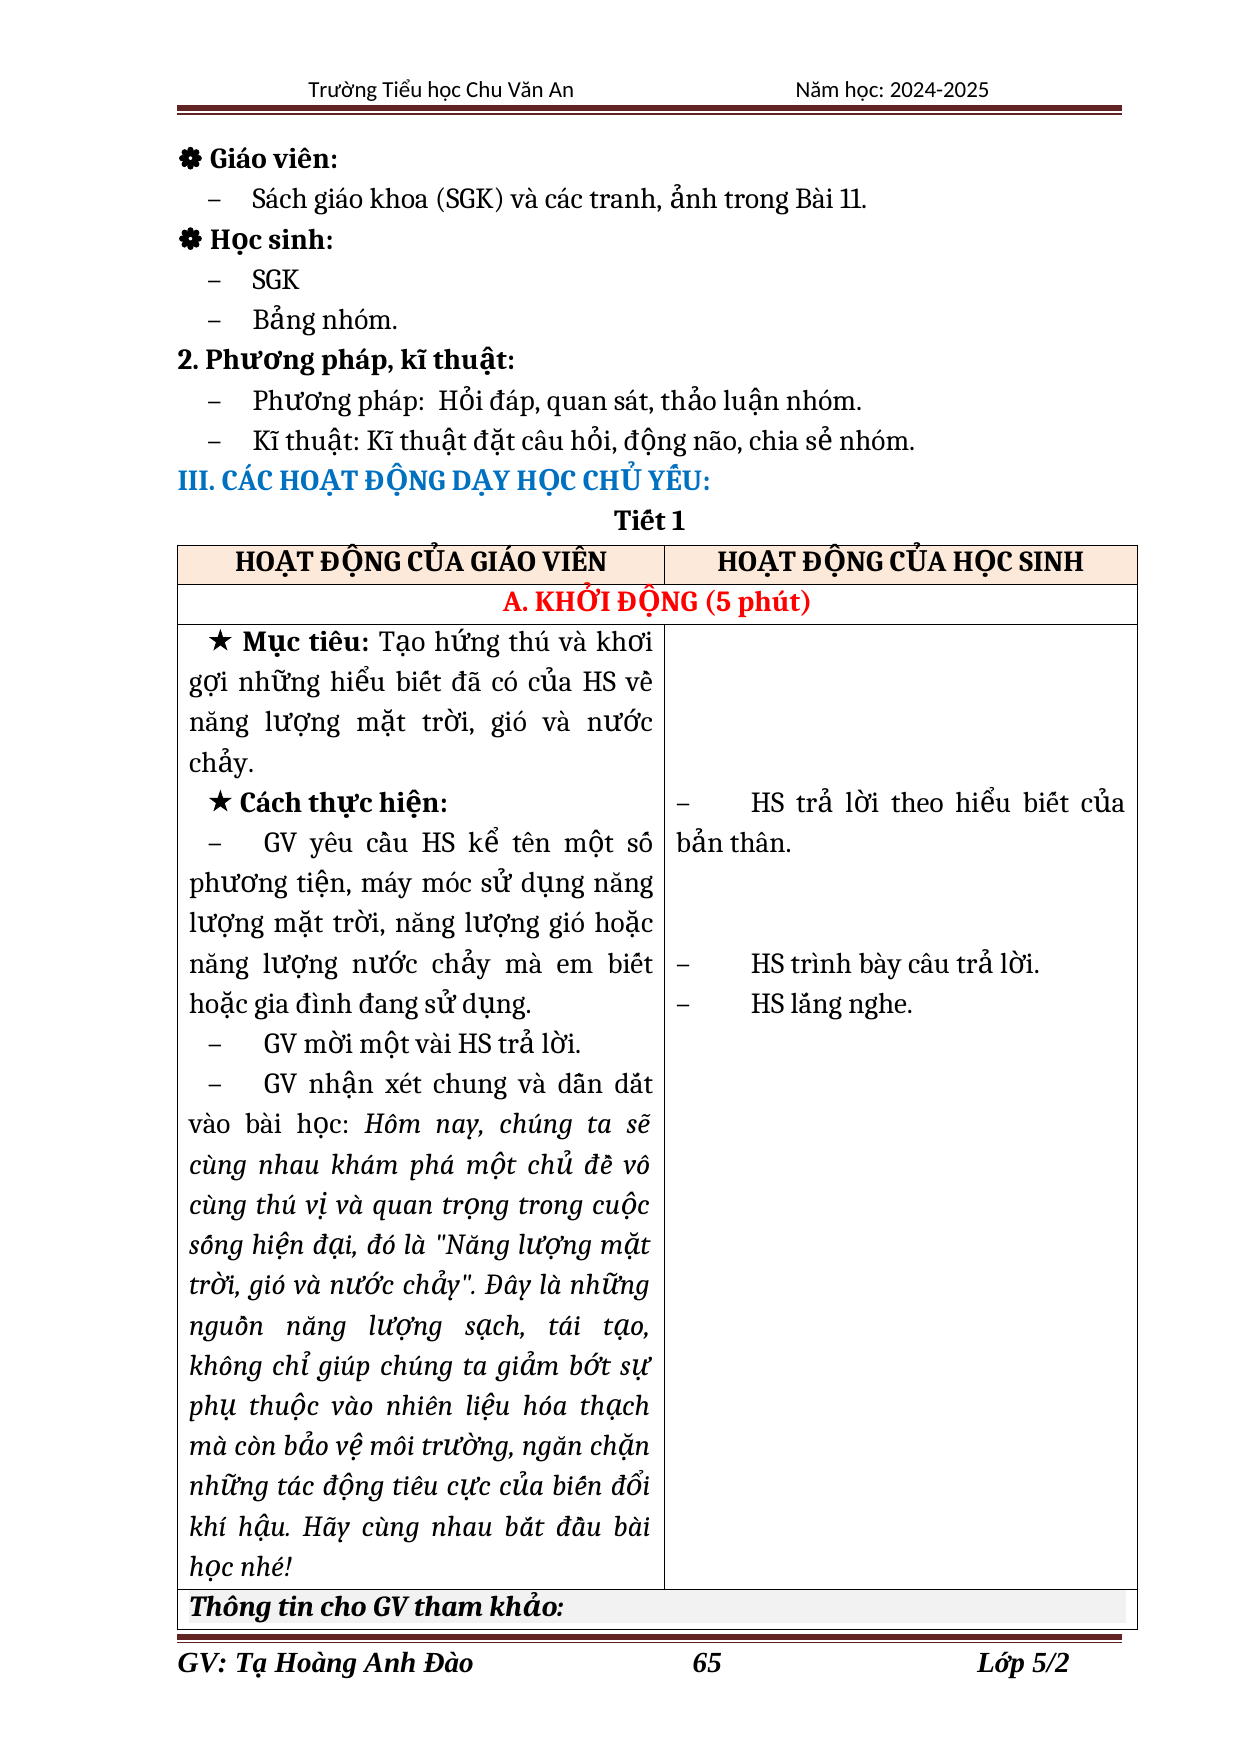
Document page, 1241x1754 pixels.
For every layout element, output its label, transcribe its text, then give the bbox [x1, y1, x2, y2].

table_cell – HS trả lời theo hiểu biết của bản thân. – HS trình bày câu trả lời. – HS lắng nghe. [665, 625, 1137, 1589]
table_cell A. KHỞI ĐỘNG (5 phút) [178, 585, 1137, 624]
text 2. Phương pháp, kĩ thuật: [177, 343, 1122, 377]
table_header HOẠT ĐỘNG CỦA HỌC SINH [665, 546, 1137, 584]
text – SGK [207, 263, 1122, 297]
text Tiết 1 [177, 504, 1122, 538]
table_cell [178, 1590, 1137, 1629]
table_cell Mục tiêu: Tạo hứng thú và khơi gợi những hiểu biết đã có của HS về năng lượng mặt trời, gió và nước chảy. Cách thực hiện: – GV yêu cầu HS kể tên một số phương tiện, máy móc sử dụng năng lượng mặt trời, năng lượng gió hoặc năng lượng nước chảy mà em biết hoặc gia đình đang sử dụng. – GV mời một vài HS trả lời. – GV nhận xét chung và dẫn dắt vào bài học: Hôm nay, chúng ta sẽ cùng nhau khám phá một chủ đề vô cùng thú vị và quan trọng trong cuộc sống hiện đại, đó là "Năng lượng mặt trời, gió và nước chảy". Đây là những nguồn năng lượng sạch, tái tạo, không chỉ giúp chúng ta giảm bớt sự phụ thuộc vào nhiên liệu hóa thạch mà còn bảo vệ môi trường, ngăn chặn những tác động tiêu cực của biến đổi khí hậu. Hãy cùng nhau bắt đầu bài học nhé! [178, 625, 664, 1589]
text Học sinh: [177, 223, 1122, 256]
text – Phương pháp: Hỏi đáp, quan sát, thảo luận nhóm. [207, 384, 1122, 417]
table_header HOẠT ĐỘNG CỦA GIÁO VIÊN [178, 546, 664, 584]
text – Sách giáo khoa (SGK) và các tranh, ảnh trong Bài 11. [207, 183, 1122, 216]
text – Bảng nhóm. [207, 303, 1122, 337]
text III. CÁC HOẠT ĐỘNG DẠY HỌC CHỦ YẾU: [177, 464, 1122, 498]
text Giáo viên: [177, 142, 1122, 176]
text – Kĩ thuật: Kĩ thuật đặt câu hỏi, động não, chia sẻ nhóm. [207, 424, 1122, 457]
